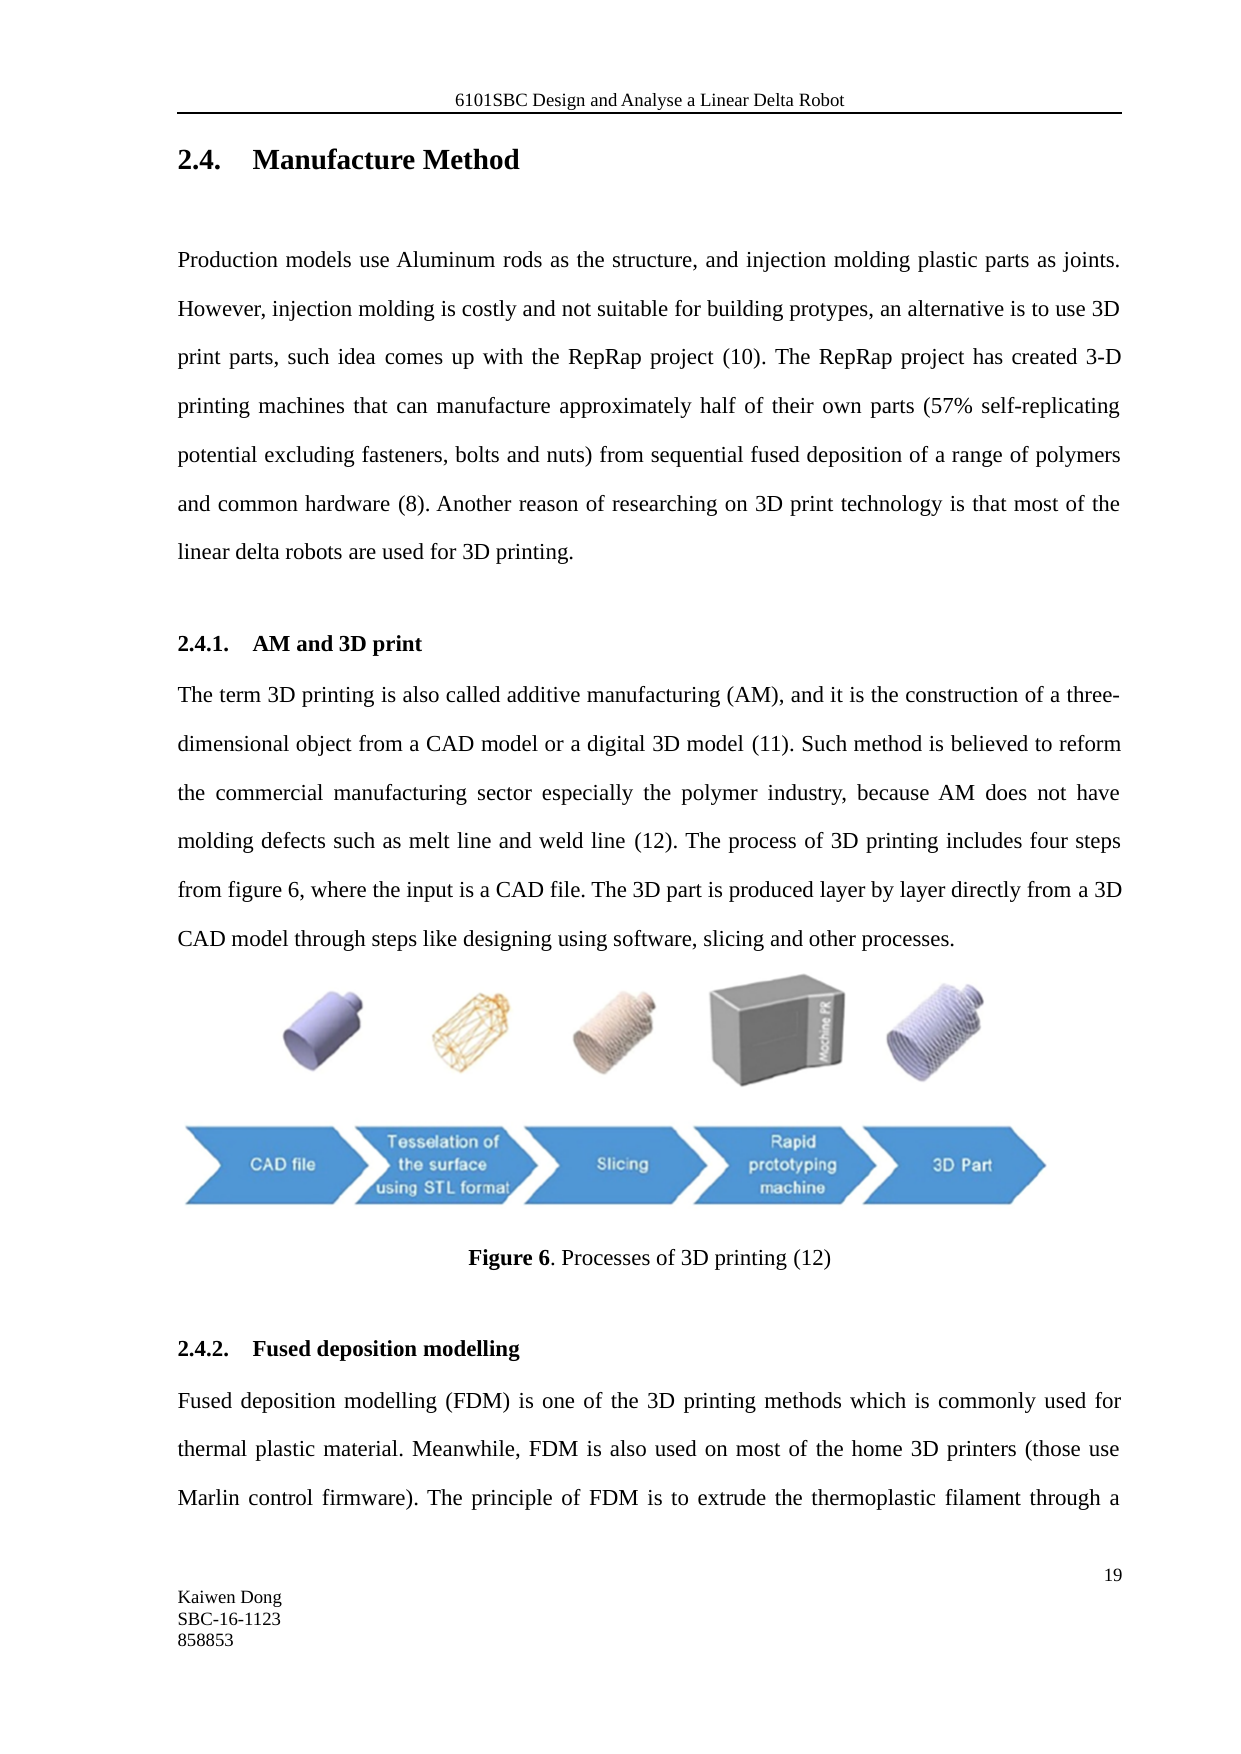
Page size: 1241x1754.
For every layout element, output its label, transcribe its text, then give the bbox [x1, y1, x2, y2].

subtitle Manufacture Method [177, 126, 1122, 191]
picture [177, 967, 1051, 1214]
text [177, 1384, 1122, 1514]
subtitle AM and 3D print [177, 627, 1122, 659]
text Production models use Aluminum rods as the structure, and injection molding plastic parts as joints. However, injection molding is costly and not suitable for building protypes, an alternative is to use 3D print parts, such idea comes up with the RepRap project . The RepRap project has created 3-D printing machines that can manufacture approximately half of their own parts (57% self-replicating potential excluding fasteners, bolts and nuts) from sequential fused deposition of a range of polymers and common hardware . Another reason of researching on 3D print technology is that most of the linear delta robots are used for 3D printing. [177, 243, 1122, 568]
text Figure 6. Processes of 3D printing [177, 1241, 1122, 1273]
text The term 3D printing is also called additive manufacturing (AM), and it is the construction of a three-dimensional object from a CAD model or a digital 3D model . Such method is believed to reform the commercial manufacturing sector especially the polymer industry, because AM does not have molding defects such as melt line and weld line . The process of 3D printing includes four steps from figure 6, where the input is a CAD file. The 3D part is produced layer by layer directly from a 3D CAD model through steps like designing using software, slicing and other processes. [177, 678, 1122, 954]
subtitle Fused deposition modelling [177, 1332, 1122, 1364]
